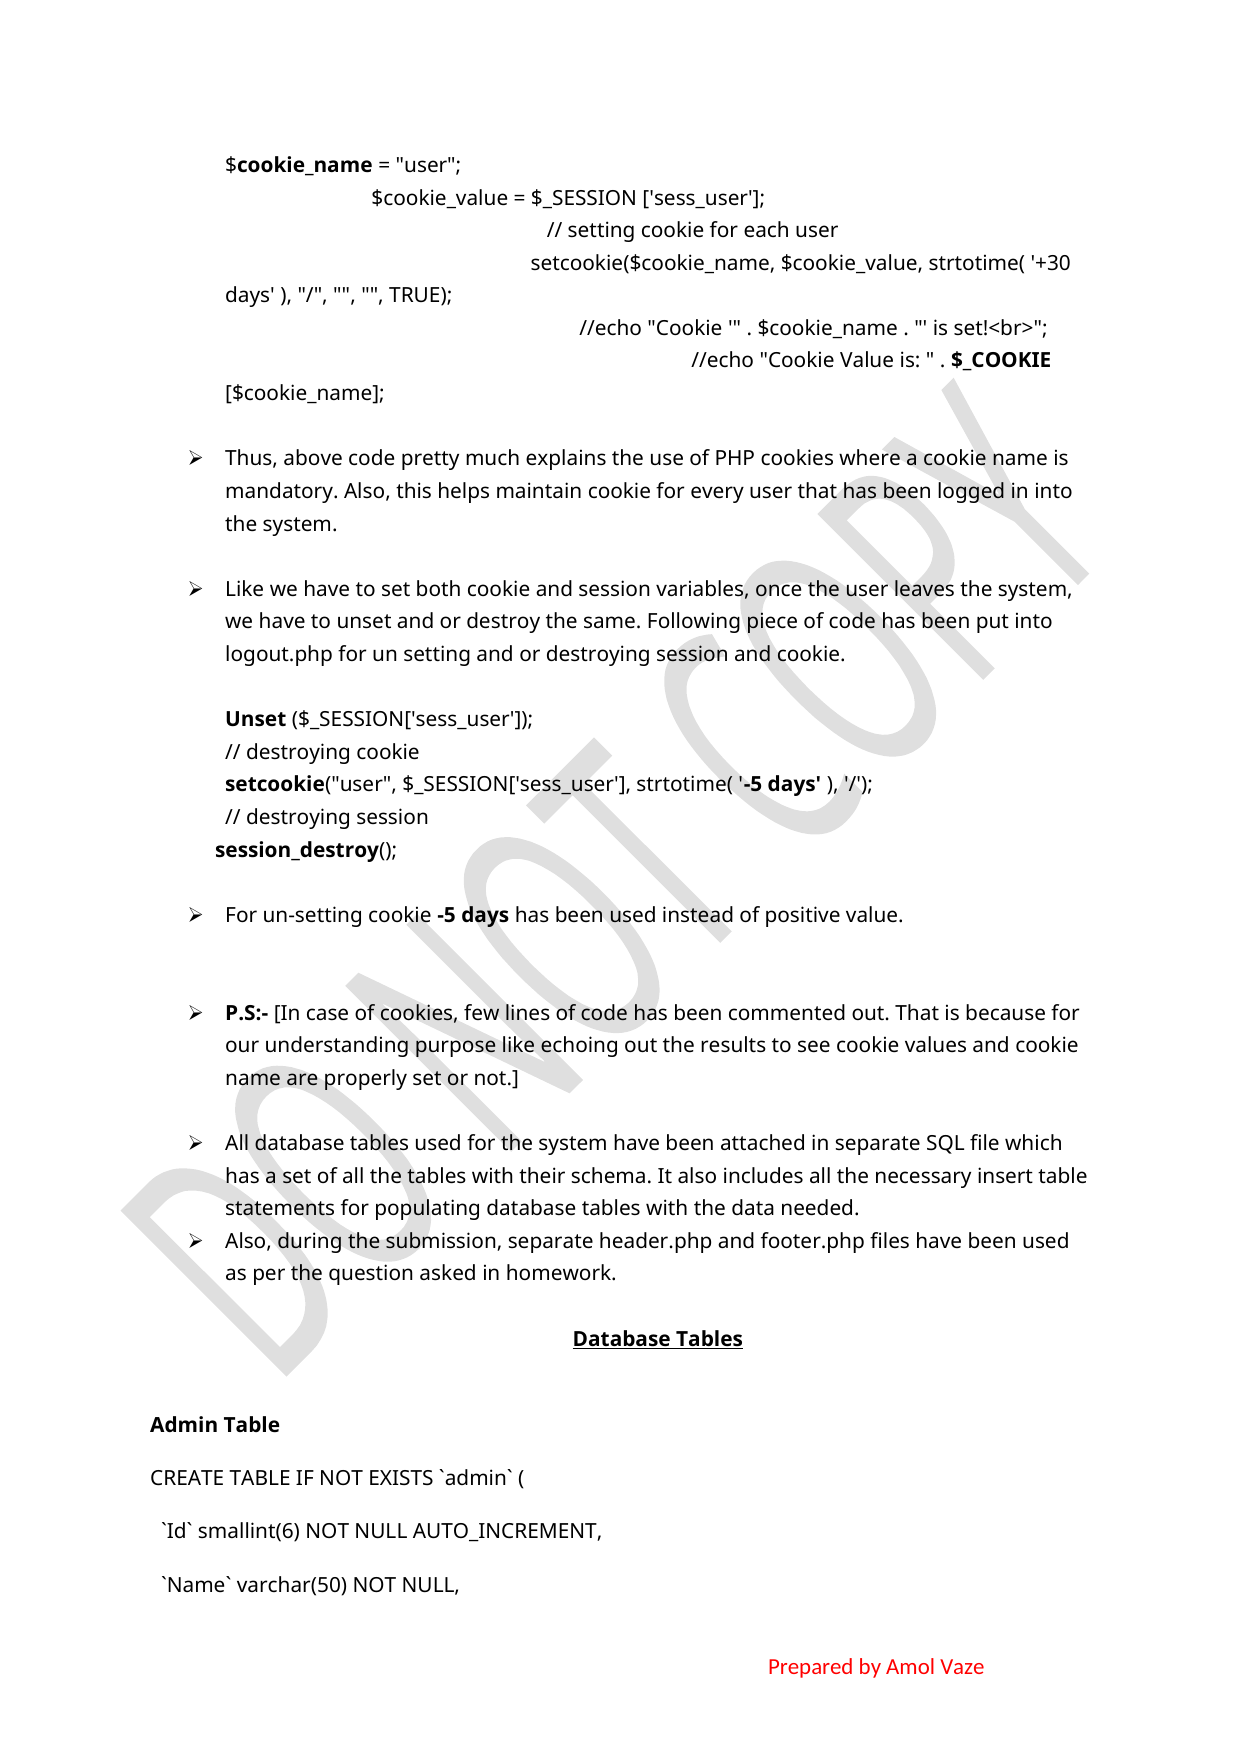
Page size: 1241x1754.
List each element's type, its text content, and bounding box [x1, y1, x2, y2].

list // setting cookie for each user [225, 215, 1090, 244]
list $cookie_value = $_SESSION ['sess_user']; [225, 183, 1090, 211]
list // destroying session [225, 802, 1090, 831]
list session_destroy(); [150, 835, 1090, 863]
list Unset ($_SESSION['sess_user']); [225, 704, 1090, 733]
list Also, during the submission, separate header.php and footer.php files have been used as per the question asked in homework. [187, 1226, 1090, 1287]
list Database Tables [225, 1324, 1090, 1352]
list For un-setting cookie -5 days has been used instead of positive value. [187, 900, 1090, 928]
text CREATE TABLE IF NOT EXISTS `admin` ( [150, 1463, 1090, 1492]
text `Id` smallint(6) NOT NULL AUTO_INCREMENT, [150, 1517, 1090, 1545]
list // destroying cookie [225, 737, 1090, 765]
list //echo "Cookie Value is: " . $_COOKIE [$cookie_name]; [225, 346, 1090, 407]
list Thus, above code pretty much explains the use of PHP cookies where a cookie name is mandatory. Also, this helps maintain cookie for every user that has been logged in into the system. [187, 443, 1090, 537]
list setcookie($cookie_name, $cookie_value, strtotime( '+30 days' ), "/", "", "", TRUE); [225, 248, 1090, 309]
list setcookie("user", $_SESSION['sess_user'], strtotime( '-5 days' ), '/'); [225, 769, 1090, 798]
list P.S:- [In case of cookies, few lines of code has been commented out. That is because for our understanding purpose like echoing out the results to see cookie values and cookie name are properly set or not.] [187, 998, 1090, 1091]
list All database tables used for the system have been attached in separate SQL file which has a set of all the tables with their schema. It also includes all the necessary insert table statements for populating database tables with the data needed. [187, 1128, 1090, 1222]
text Admin Table [150, 1410, 1090, 1438]
list //echo "Cookie '" . $cookie_name . "' is set!<br>"; [225, 313, 1090, 341]
text `Name` varchar(50) NOT NULL, [150, 1570, 1090, 1598]
list $cookie_name = "user"; [225, 150, 1090, 178]
list Like we have to set both cookie and session variables, once the user leaves the system, we have to unset and or destroy the same. Following piece of code has been put into logout.php for un setting and or destroying session and cookie. [187, 574, 1090, 667]
